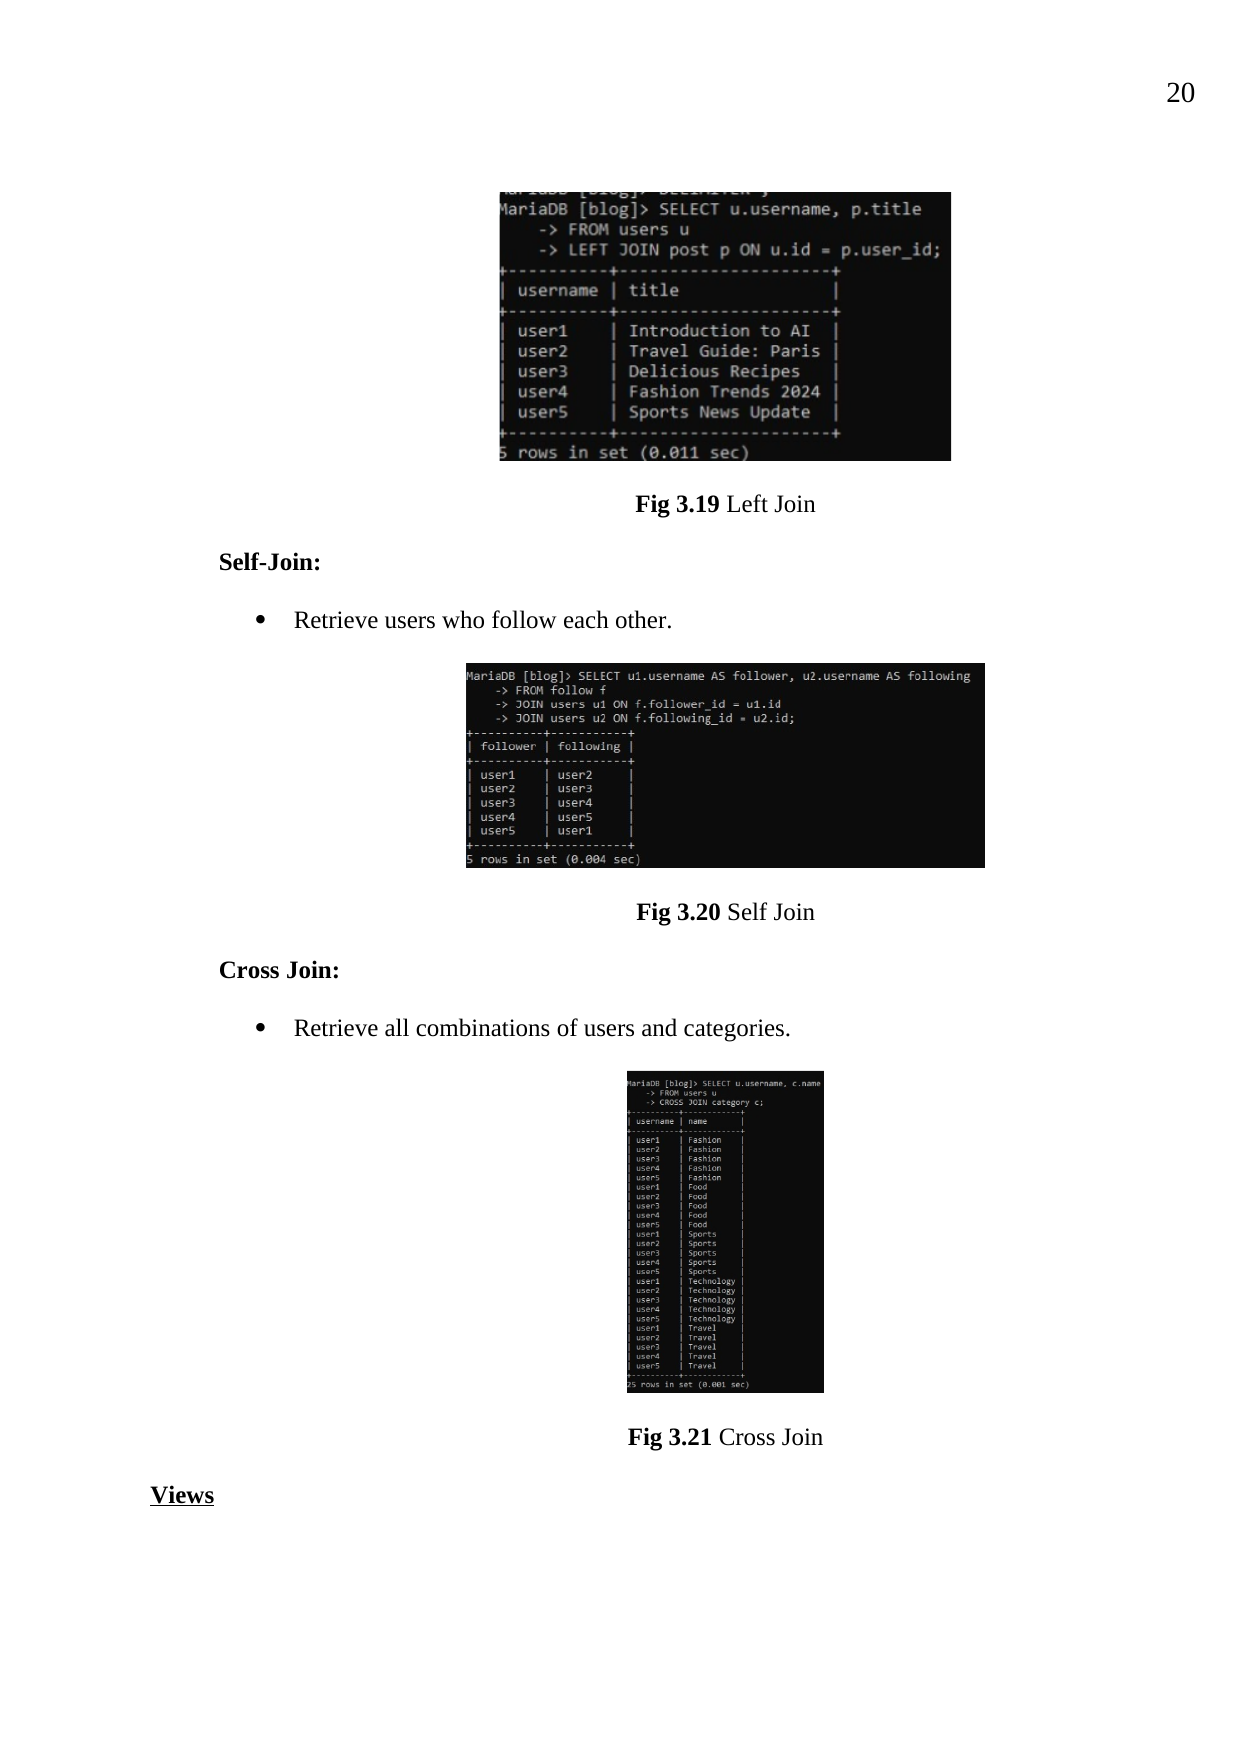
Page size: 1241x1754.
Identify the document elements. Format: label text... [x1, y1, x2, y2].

picture [627, 1070, 824, 1393]
text Fig 3.21 Cross Join [256, 1422, 1195, 1451]
picture [466, 663, 985, 868]
text Fig 3.19 Left Join [256, 489, 1195, 518]
text Views [150, 1480, 1195, 1509]
text Fig 3.20 Self Join [256, 897, 1195, 926]
text Self-Join: [218, 547, 1195, 576]
list Retrieve users who follow each other. [256, 605, 1195, 634]
picture [499, 192, 952, 461]
list Retrieve all combinations of users and categories. [256, 1013, 1195, 1041]
text Cross Join: [218, 955, 1195, 983]
